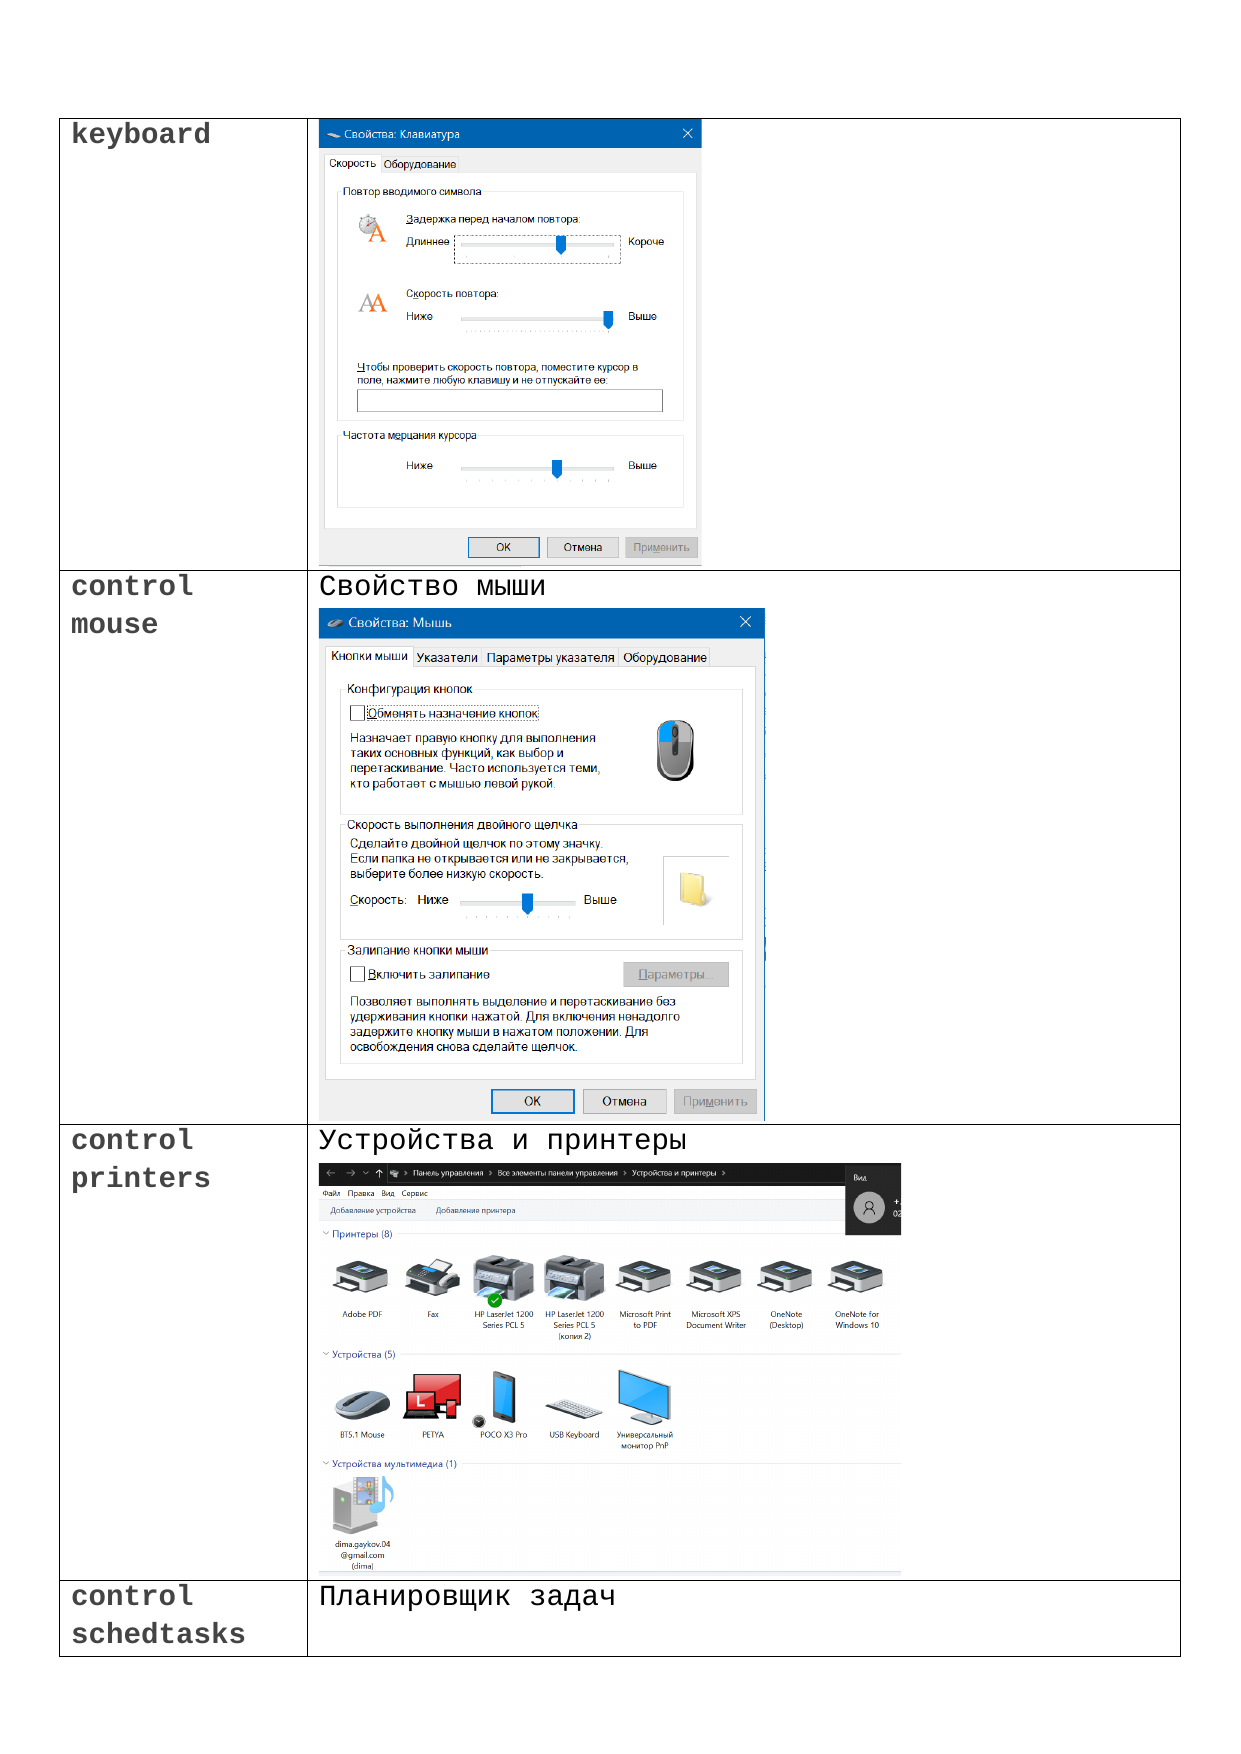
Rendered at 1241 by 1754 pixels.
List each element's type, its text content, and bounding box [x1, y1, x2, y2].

picture [318, 1163, 902, 1576]
picture [318, 119, 702, 567]
table_cell Устройства и принтеры [308, 1125, 1180, 1580]
picture [318, 608, 766, 1121]
table_cell Свойства клавиатуры [308, 119, 1180, 570]
table_cell control keyboard [60, 119, 307, 570]
table_cell control schedtasks [60, 1581, 307, 1656]
table_cell Планировщик задач [308, 1581, 1180, 1656]
table_cell control printers [60, 1125, 307, 1580]
table_cell control mouse [60, 571, 307, 1124]
table_cell Свойство мыши [308, 571, 1180, 1124]
